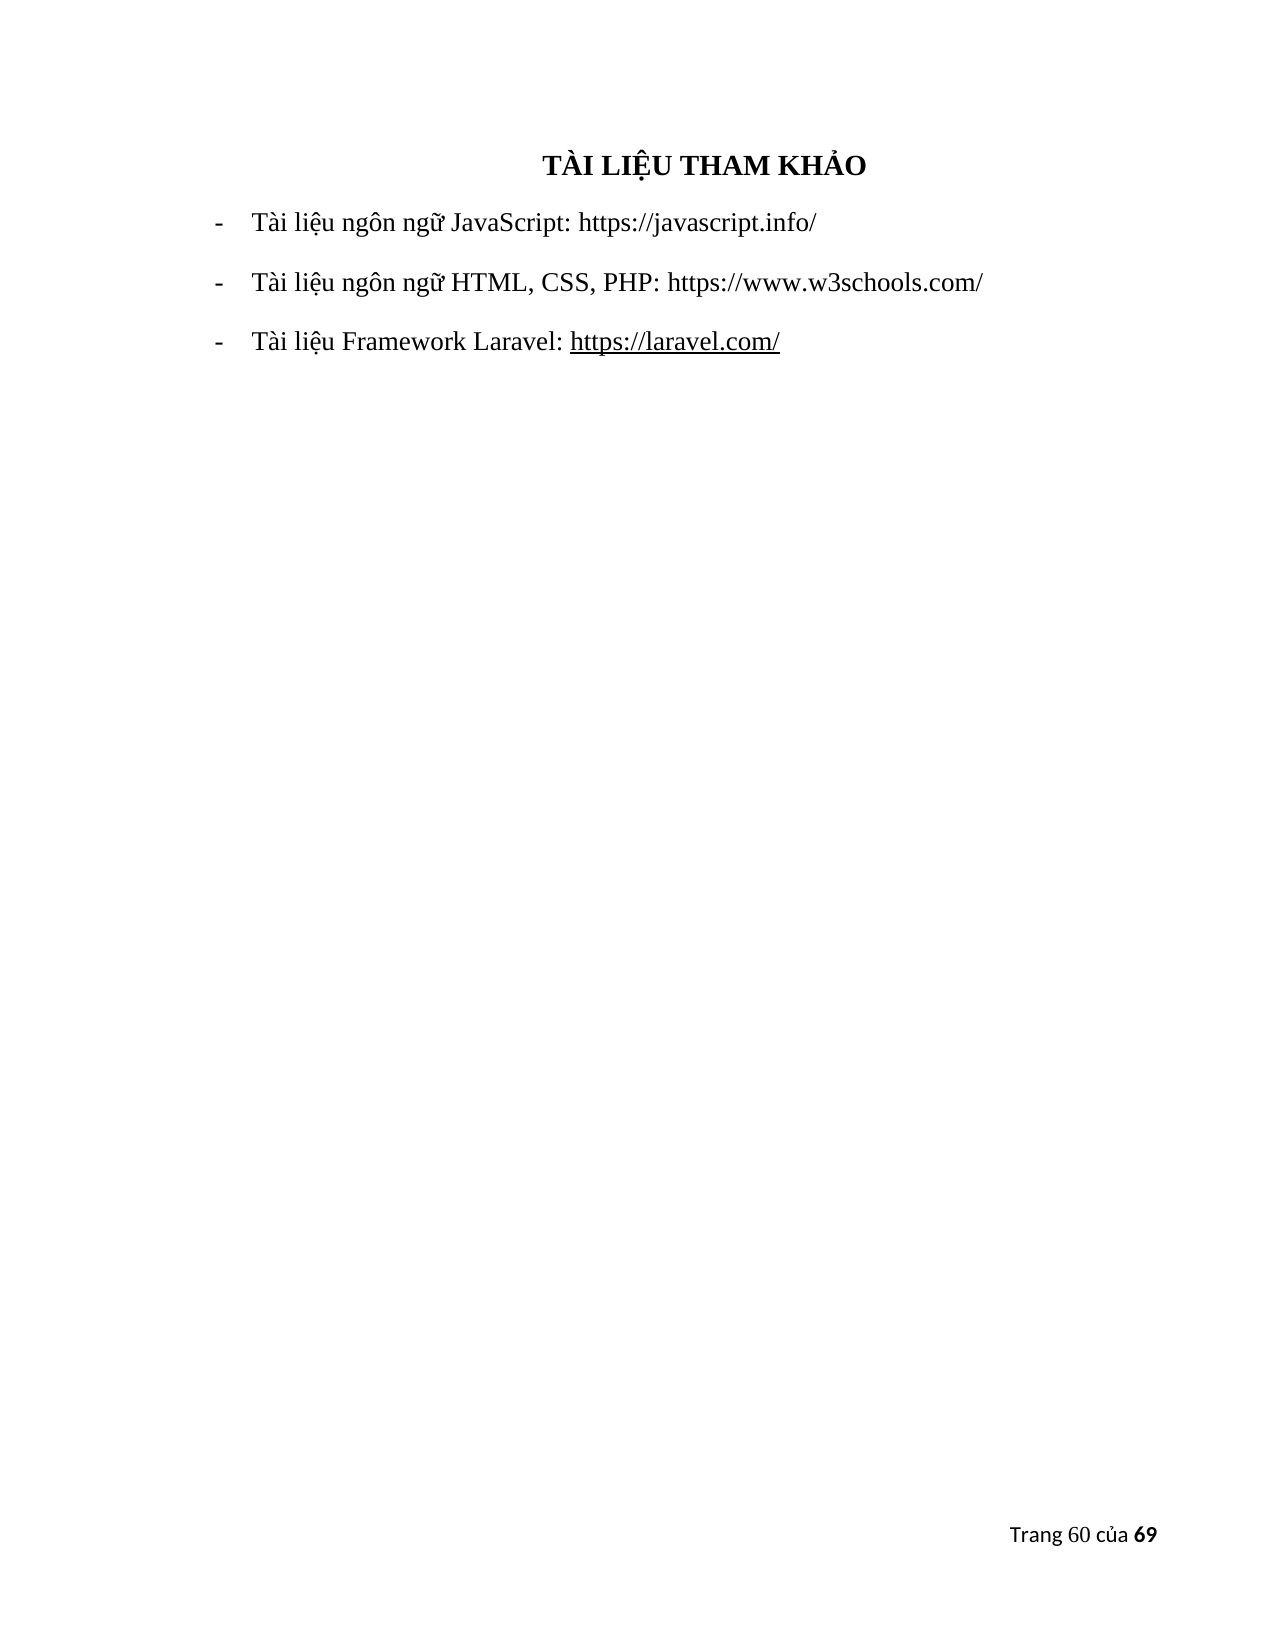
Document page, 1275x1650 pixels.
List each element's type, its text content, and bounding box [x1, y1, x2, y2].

list Tài liệu Framework Laravel: https://laravel.com/ [214, 325, 1185, 356]
list Tài liệu ngôn ngữ JavaScript: https://javascript.info/ [214, 206, 1185, 238]
list Tài liệu ngôn ngữ HTML, CSS, PHP: https://www.w3schools.com/ [214, 266, 1185, 297]
text TÀI LIỆU THAM KHẢO [326, 148, 1083, 181]
